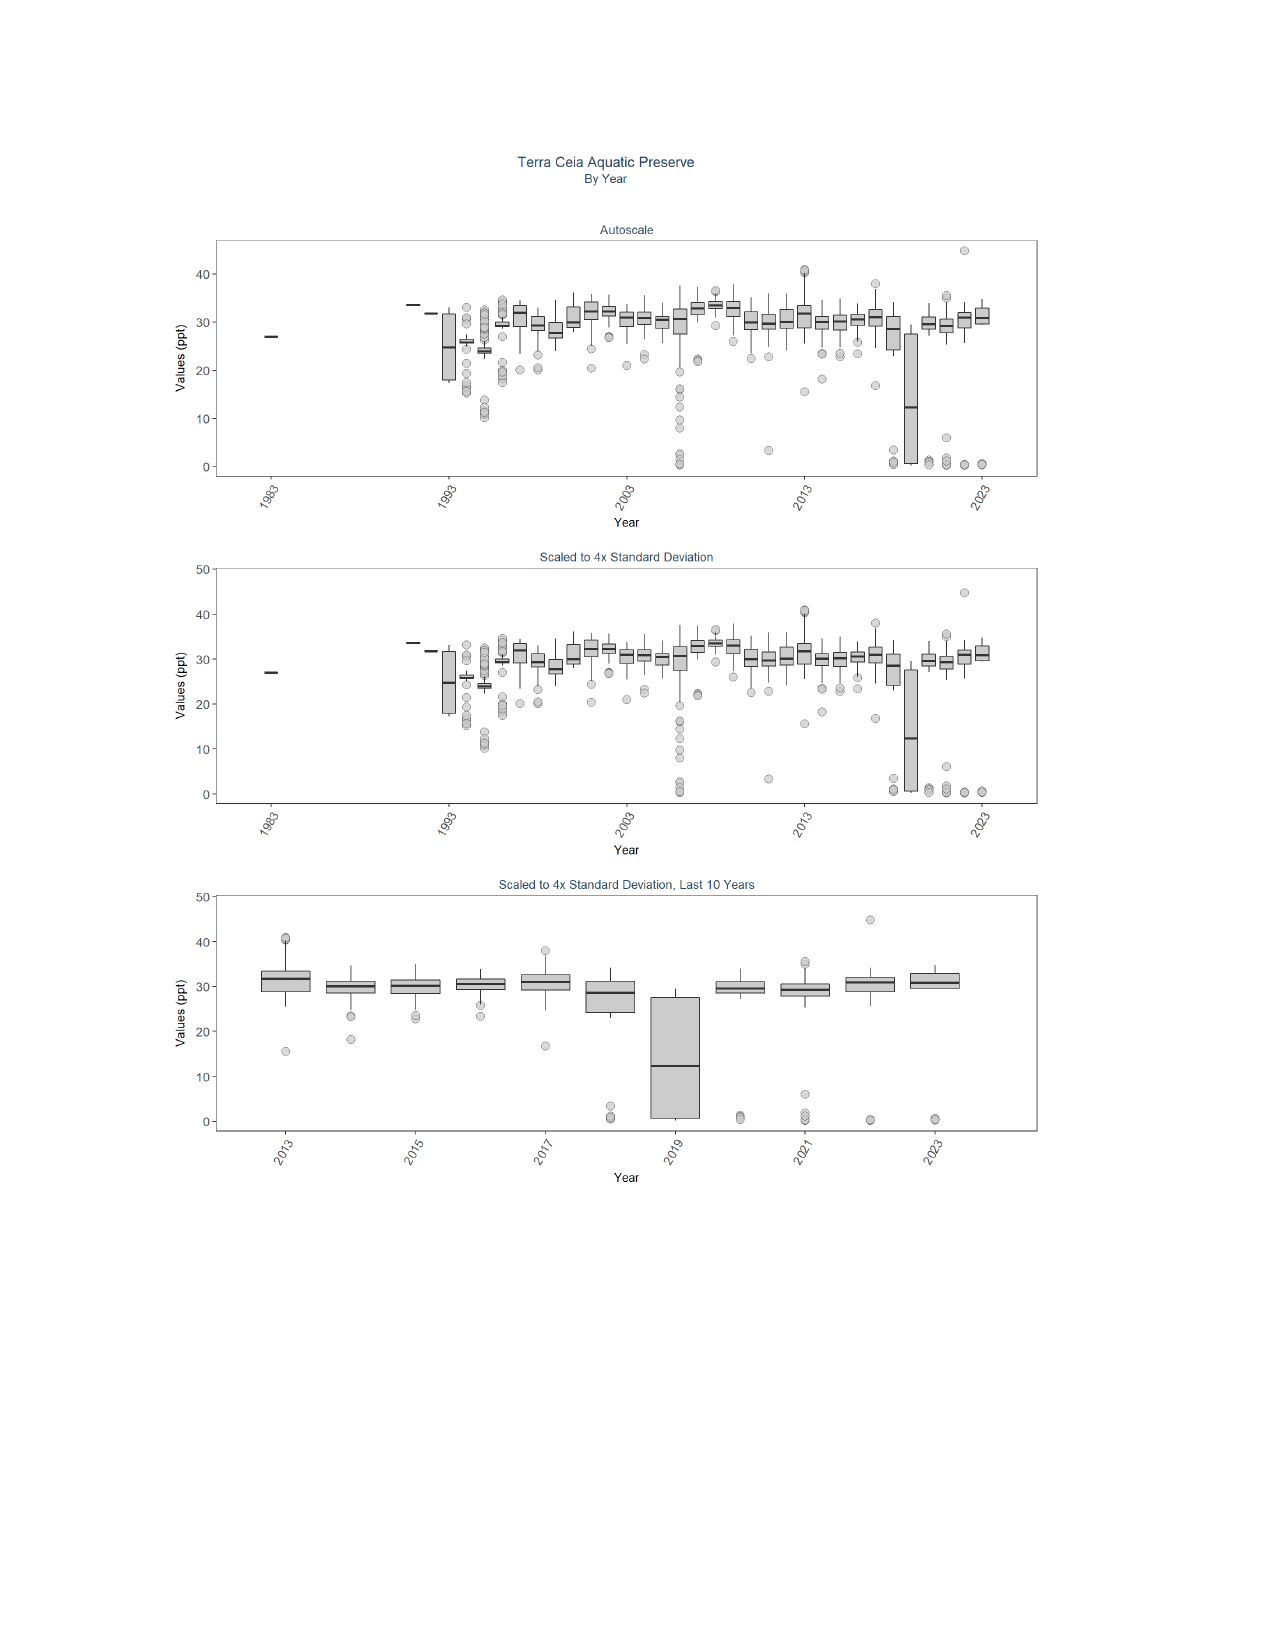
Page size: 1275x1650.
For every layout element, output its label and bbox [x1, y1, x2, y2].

picture [168, 150, 1044, 1200]
